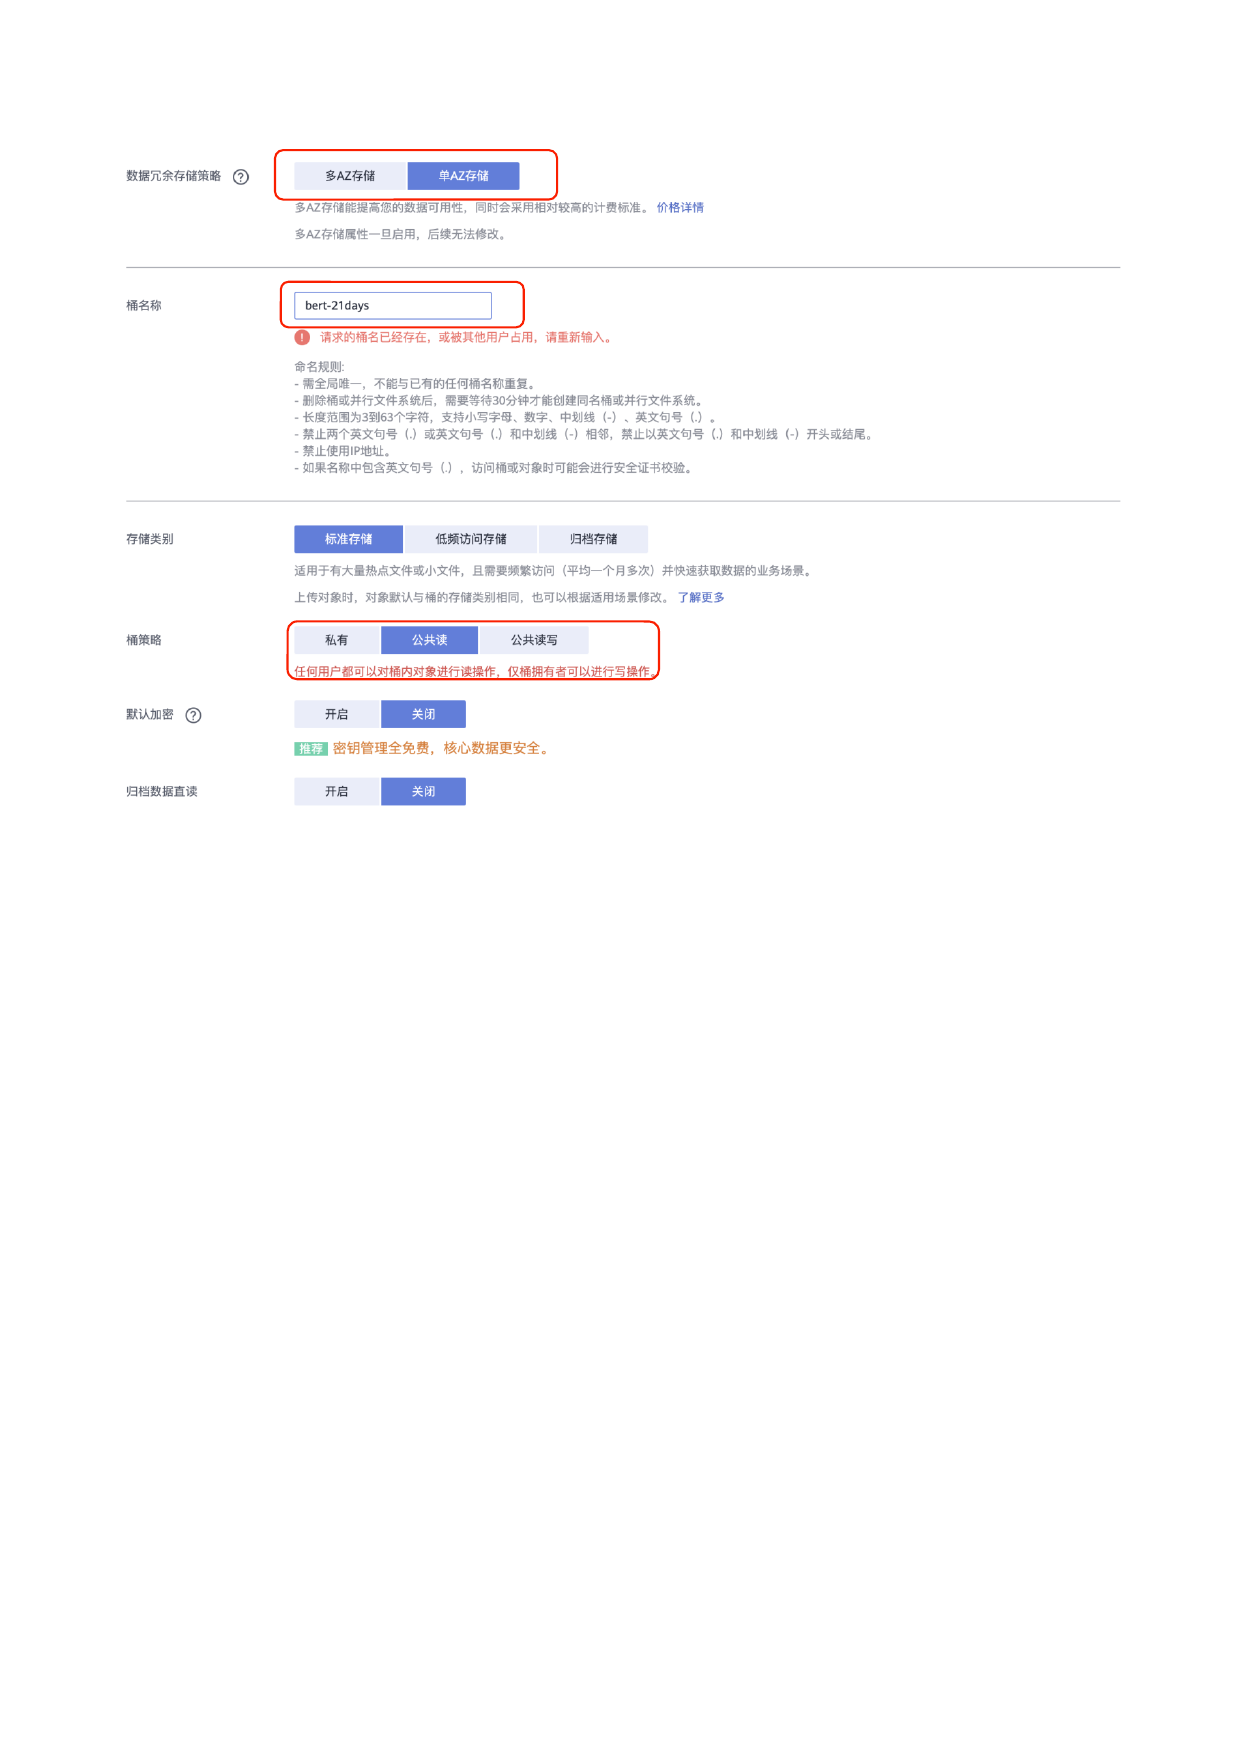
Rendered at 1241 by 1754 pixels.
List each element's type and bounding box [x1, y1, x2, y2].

picture [118, 146, 1121, 812]
